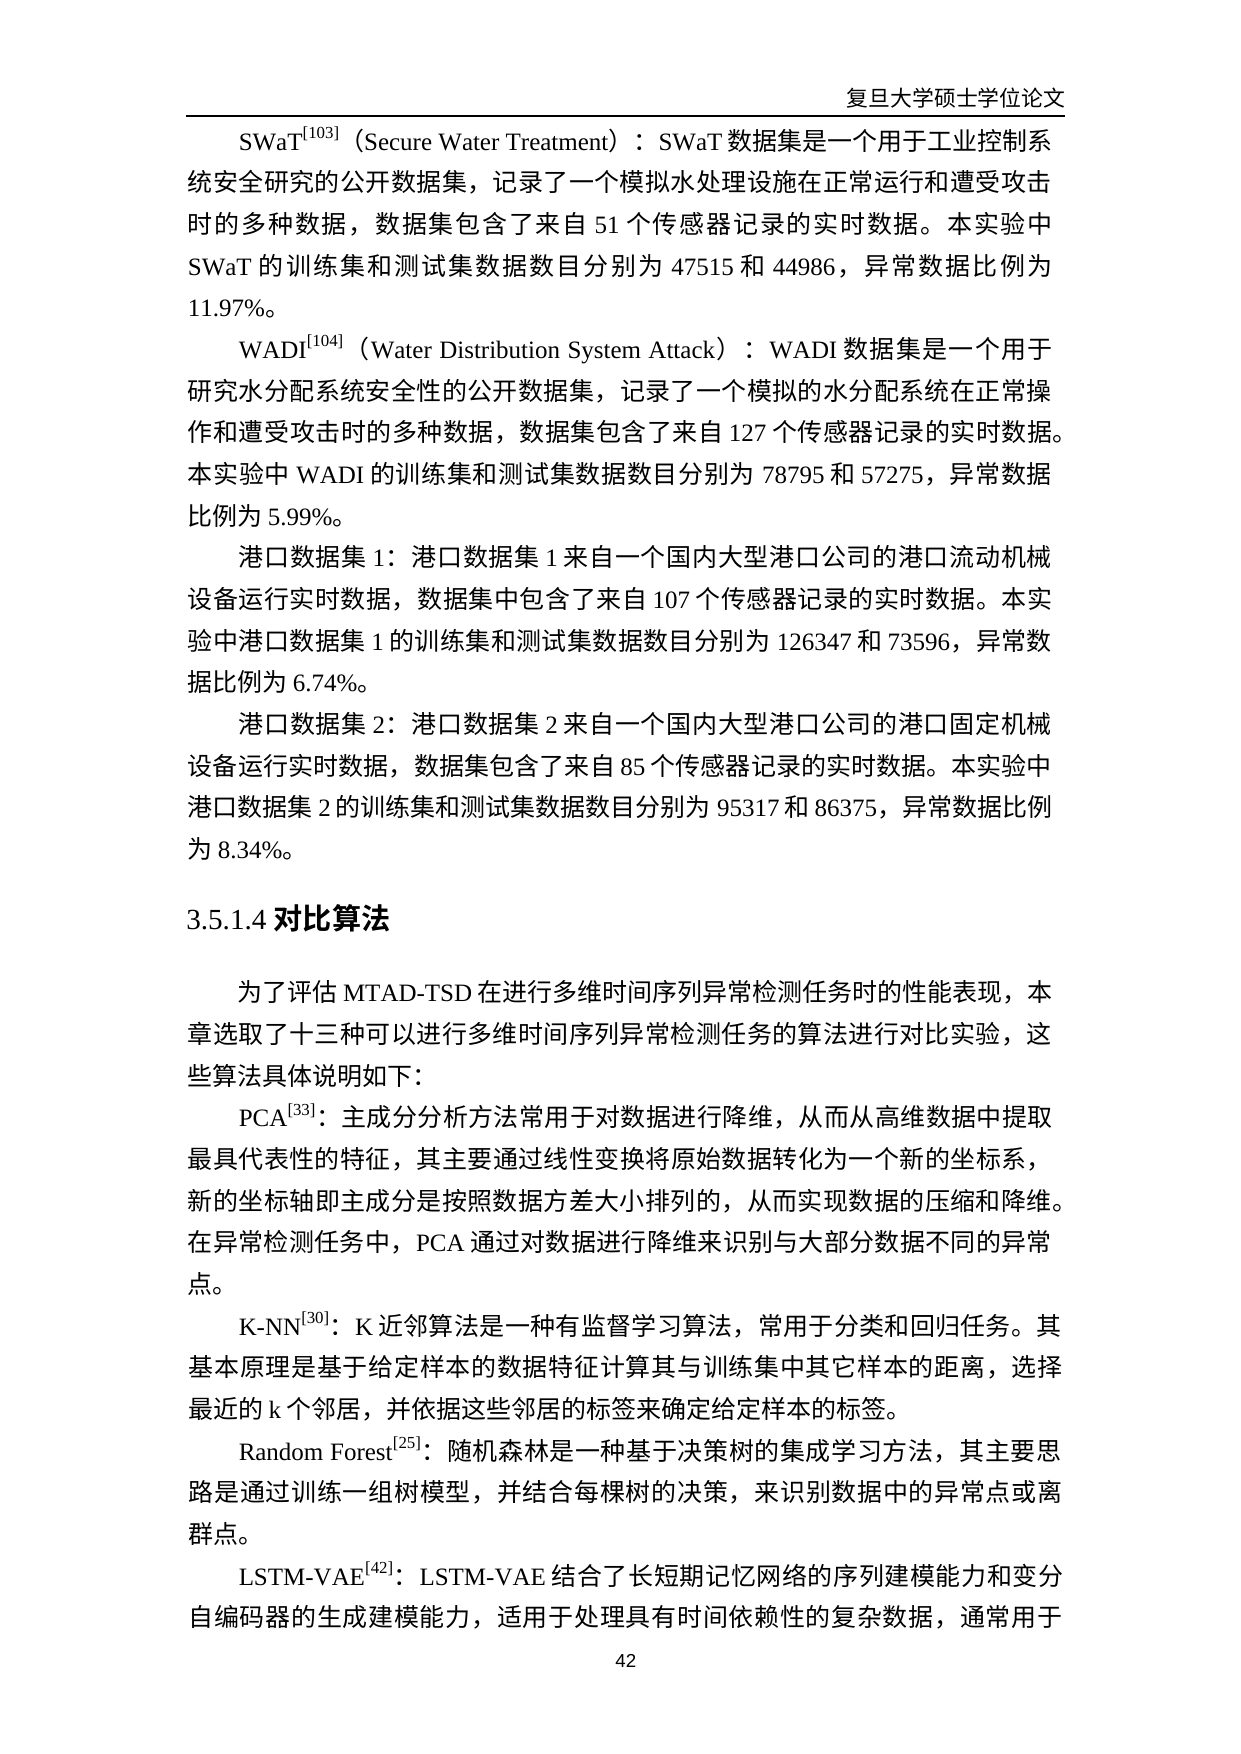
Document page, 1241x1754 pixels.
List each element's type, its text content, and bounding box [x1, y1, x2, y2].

text PCA[33]：主成分分析方法常用于对数据进行降维，从而从高维数据中提取最具代表性的特征，其主要通过线性变换将原始数据转化为一个新的坐标系，新的坐标轴即主成分是按照数据方差大小排列的，从而实现数据的压缩和降维。在异常检测任务中，PCA通过对数据进行降维来识别与大部分数据不同的异常点。 [188, 1093, 1053, 1302]
text Random Forest[25]：随机森林是一种基于决策树的集成学习方法，其主要思路是通过训练一组树模型，并结合每棵树的决策，来识别数据中的异常点或离群点。 [188, 1427, 1063, 1552]
text 为了评估MTAD-TSD在进行多维时间序列异常检测任务时的性能表现，本章选取了十三种可以进行多维时间序列异常检测任务的算法进行对比实验，这些算法具体说明如下： [188, 968, 1053, 1093]
text 港口数据集2：港口数据集2来自一个国内大型港口公司的港口固定机械设备运行实时数据，数据集包含了来自85个传感器记录的实时数据。本实验中港口数据集2的训练集和测试集数据数目分别为95317和86375，异常数据比例为8.34%。 [188, 700, 1053, 867]
subtitle 对比算法 [186, 896, 1065, 938]
text SWaT[103]（Secure Water Treatment）：SWaT数据集是一个用于工业控制系统安全研究的公开数据集，记录了一个模拟水处理设施在正常运行和遭受攻击时的多种数据，数据集包含了来自51个传感器记录的实时数据。本实验中SWaT的训练集和测试集数据数目分别为47515和44986，异常数据比例为11.97%。 [188, 117, 1053, 325]
text K-NN[30]：K近邻算法是一种有监督学习算法，常用于分类和回归任务。其基本原理是基于给定样本的数据特征计算其与训练集中其它样本的距离，选择最近的k个邻居，并依据这些邻居的标签来确定给定样本的标签。 [188, 1302, 1063, 1427]
text 港口数据集1：港口数据集1来自一个国内大型港口公司的港口流动机械设备运行实时数据，数据集中包含了来自107个传感器记录的实时数据。本实验中港口数据集1的训练集和测试集数据数目分别为126347和73596，异常数据比例为6.74%。 [188, 533, 1053, 700]
text WADI[104]（Water Distribution System Attack）：WADI数据集是一个用于研究水分配系统安全性的公开数据集，记录了一个模拟的水分配系统在正常操作和遭受攻击时的多种数据，数据集包含了来自127个传感器记录的实时数据。本实验中WADI的训练集和测试集数据数目分别为78795和57275，异常数据比例为5.99%。 [188, 325, 1053, 533]
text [188, 1552, 1063, 1635]
